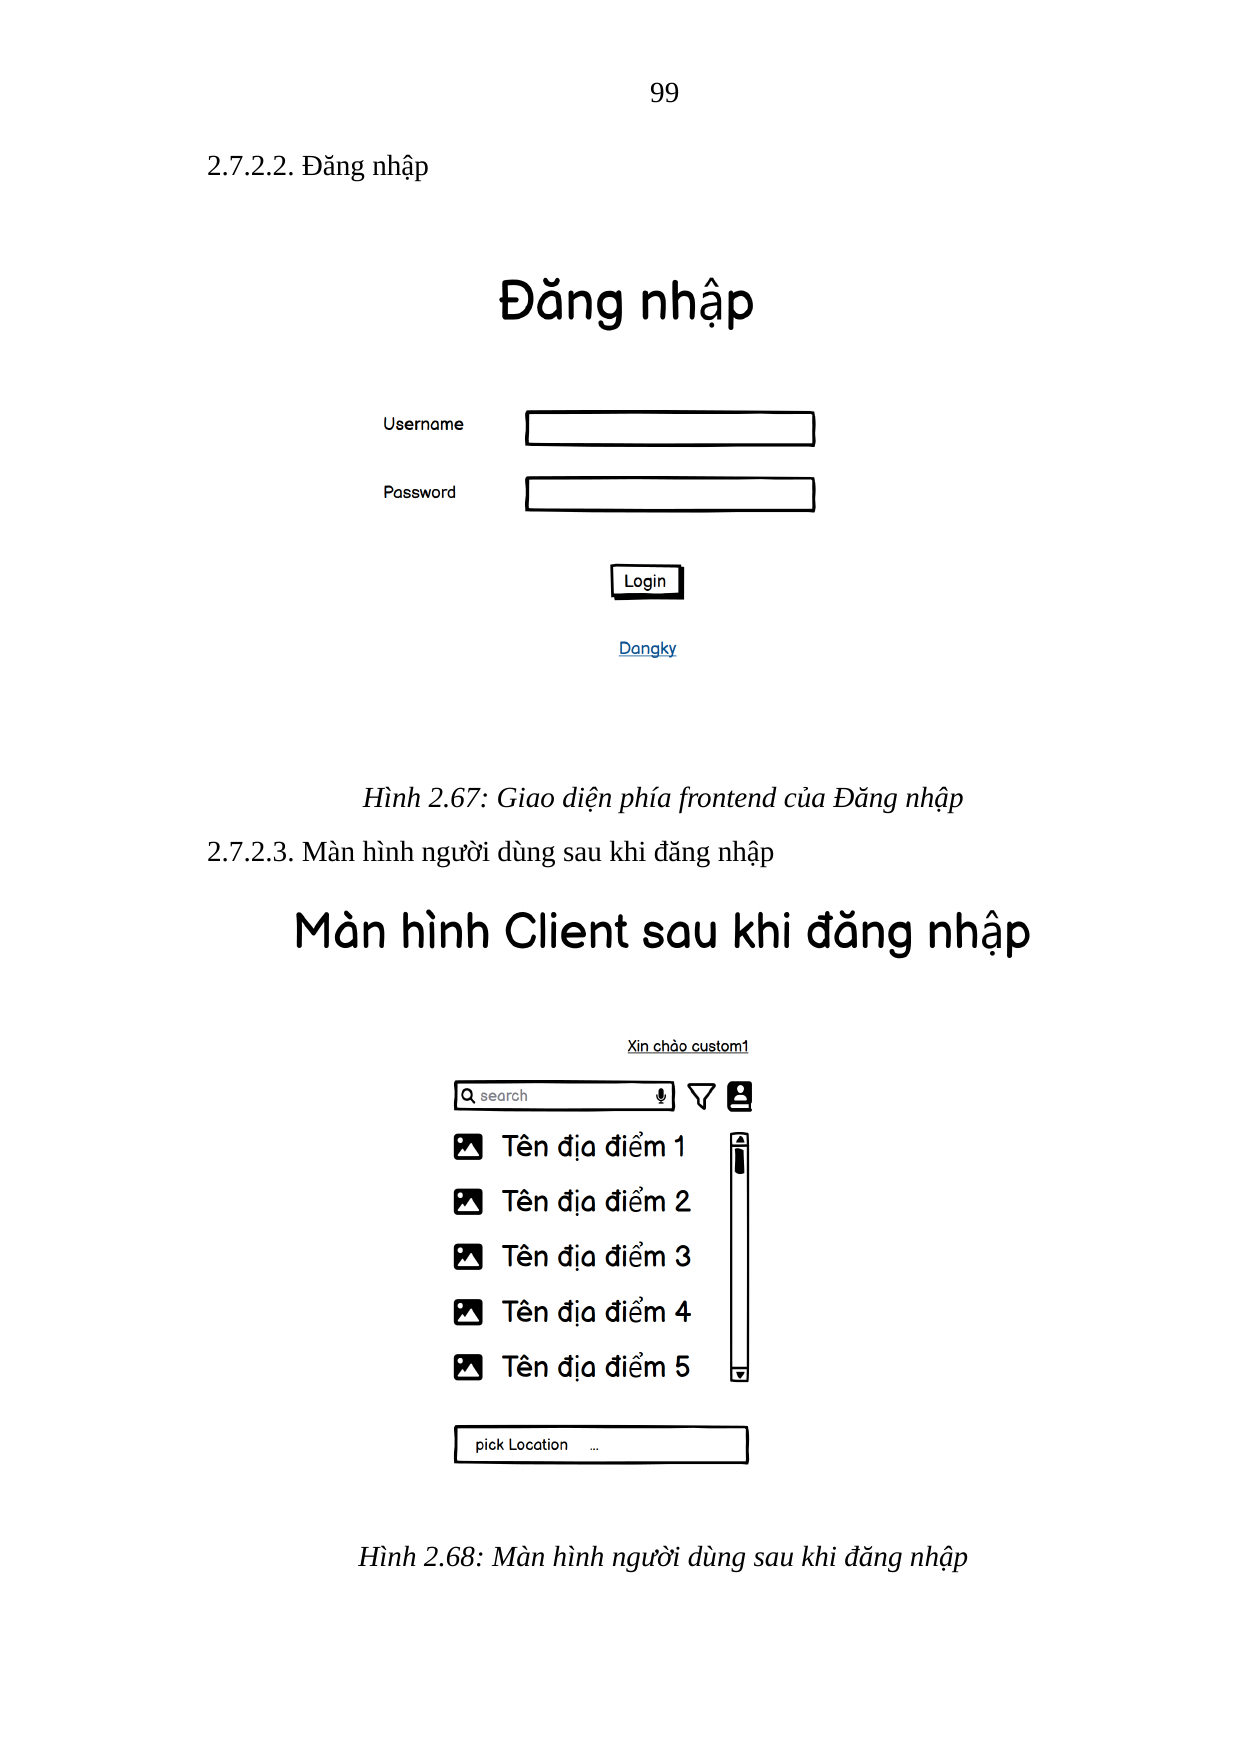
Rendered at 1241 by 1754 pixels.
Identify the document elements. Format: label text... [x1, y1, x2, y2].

picture [206, 884, 1105, 1506]
text Hình 2.68: Màn hình người dùng sau khi đăng nhập [207, 1539, 1122, 1572]
text Hình 2.67: Giao diện phía frontend của Đăng nhập [207, 780, 1122, 813]
picture [206, 198, 1117, 747]
subtitle 2.7.2.3. Màn hình người dùng sau khi đăng nhập [207, 834, 1122, 868]
subtitle 2.7.2.2. Đăng nhập [207, 148, 1122, 181]
